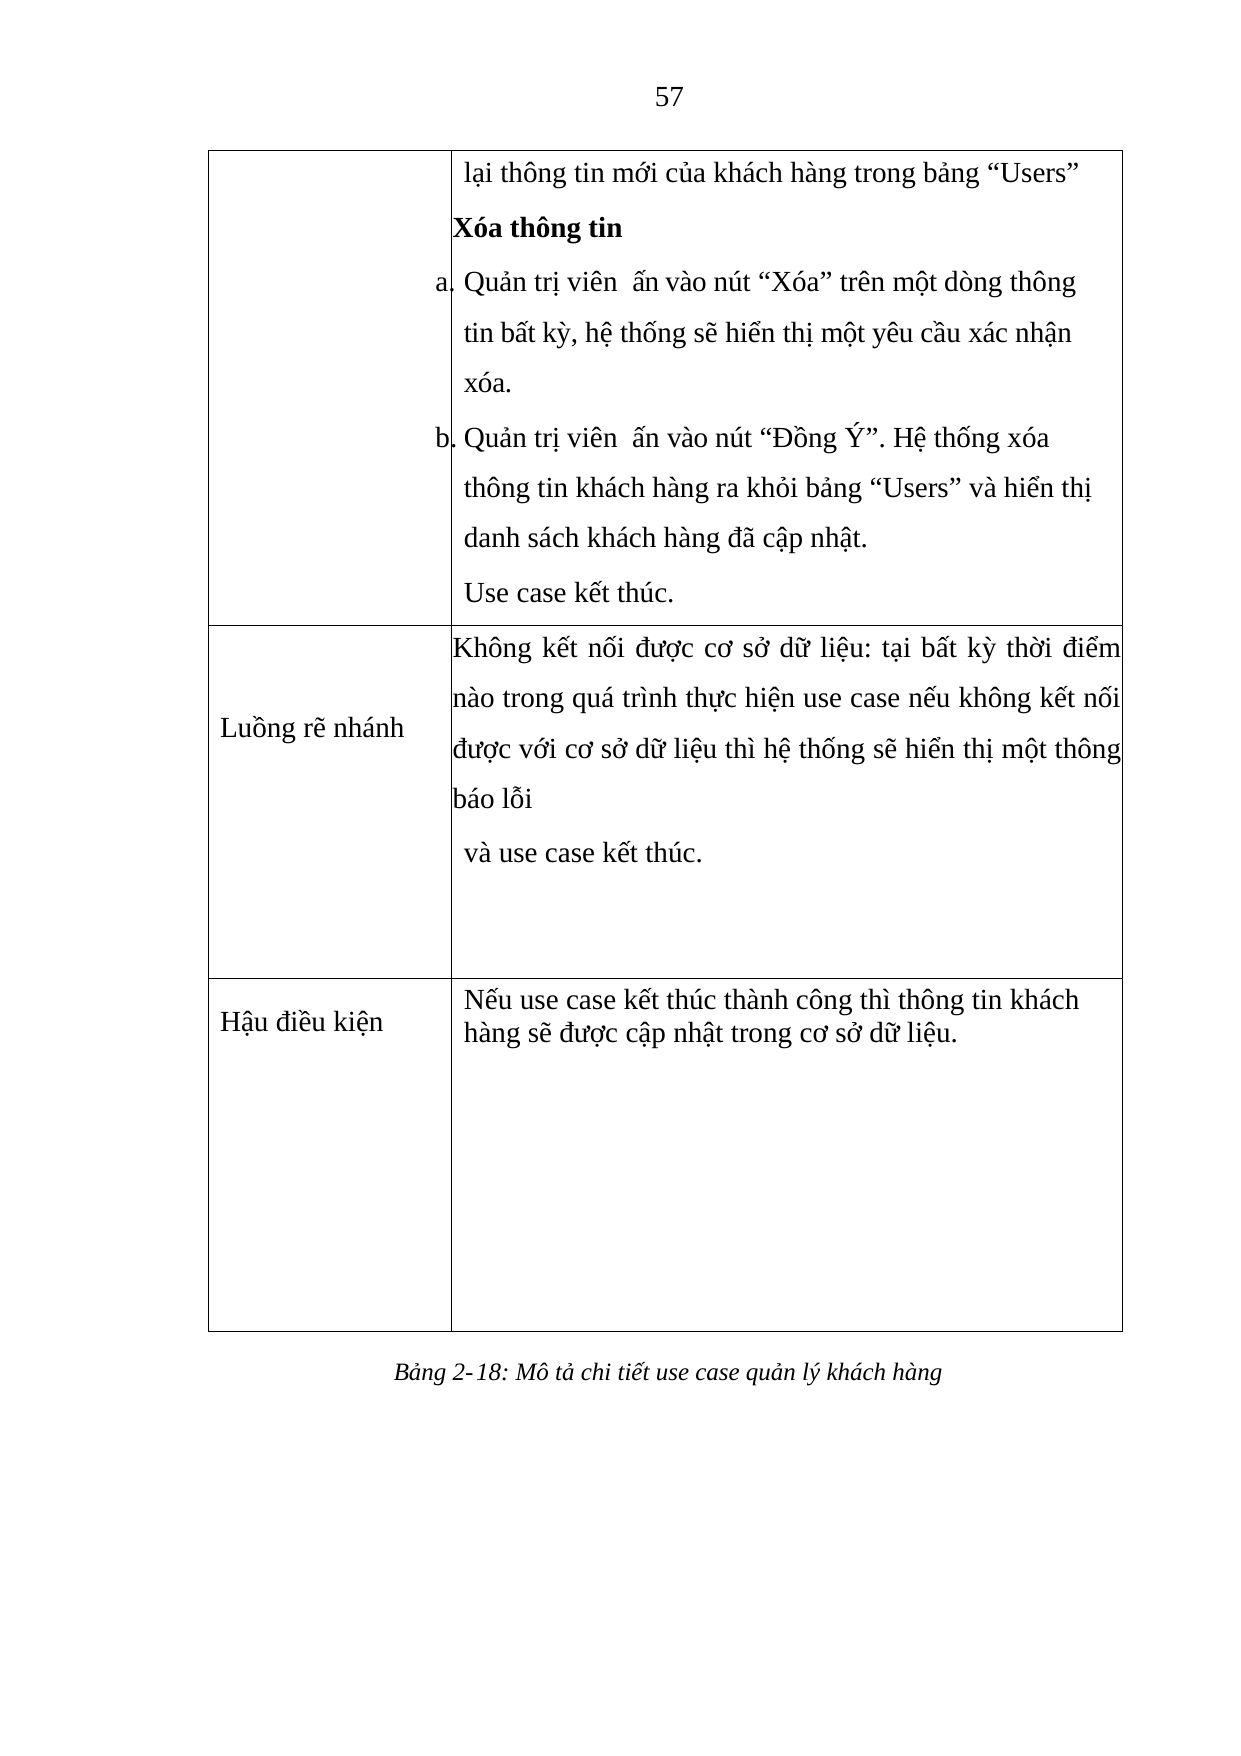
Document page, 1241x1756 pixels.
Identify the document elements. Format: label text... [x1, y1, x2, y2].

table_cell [452, 151, 1122, 625]
table_cell Hậu điều kiện [209, 979, 451, 1331]
table_cell Luồng sự kiện chính [209, 151, 451, 625]
table_cell Luồng rẽ nhánh [209, 626, 451, 978]
table_cell Nếu use case kết thúc thành công thì thông tin khách hàng sẽ được cập nhật trong cơ sở dữ liệu. [452, 979, 1122, 1331]
table_cell Không kết nối được cơ sở dữ liệu: tại bất kỳ thời điểm nào trong quá trình thực hiện use case nếu không kết nối được với cơ sở dữ liệu thì hệ thống sẽ hiển thị một thông báo lỗi và use case kết thúc. [452, 626, 1122, 978]
